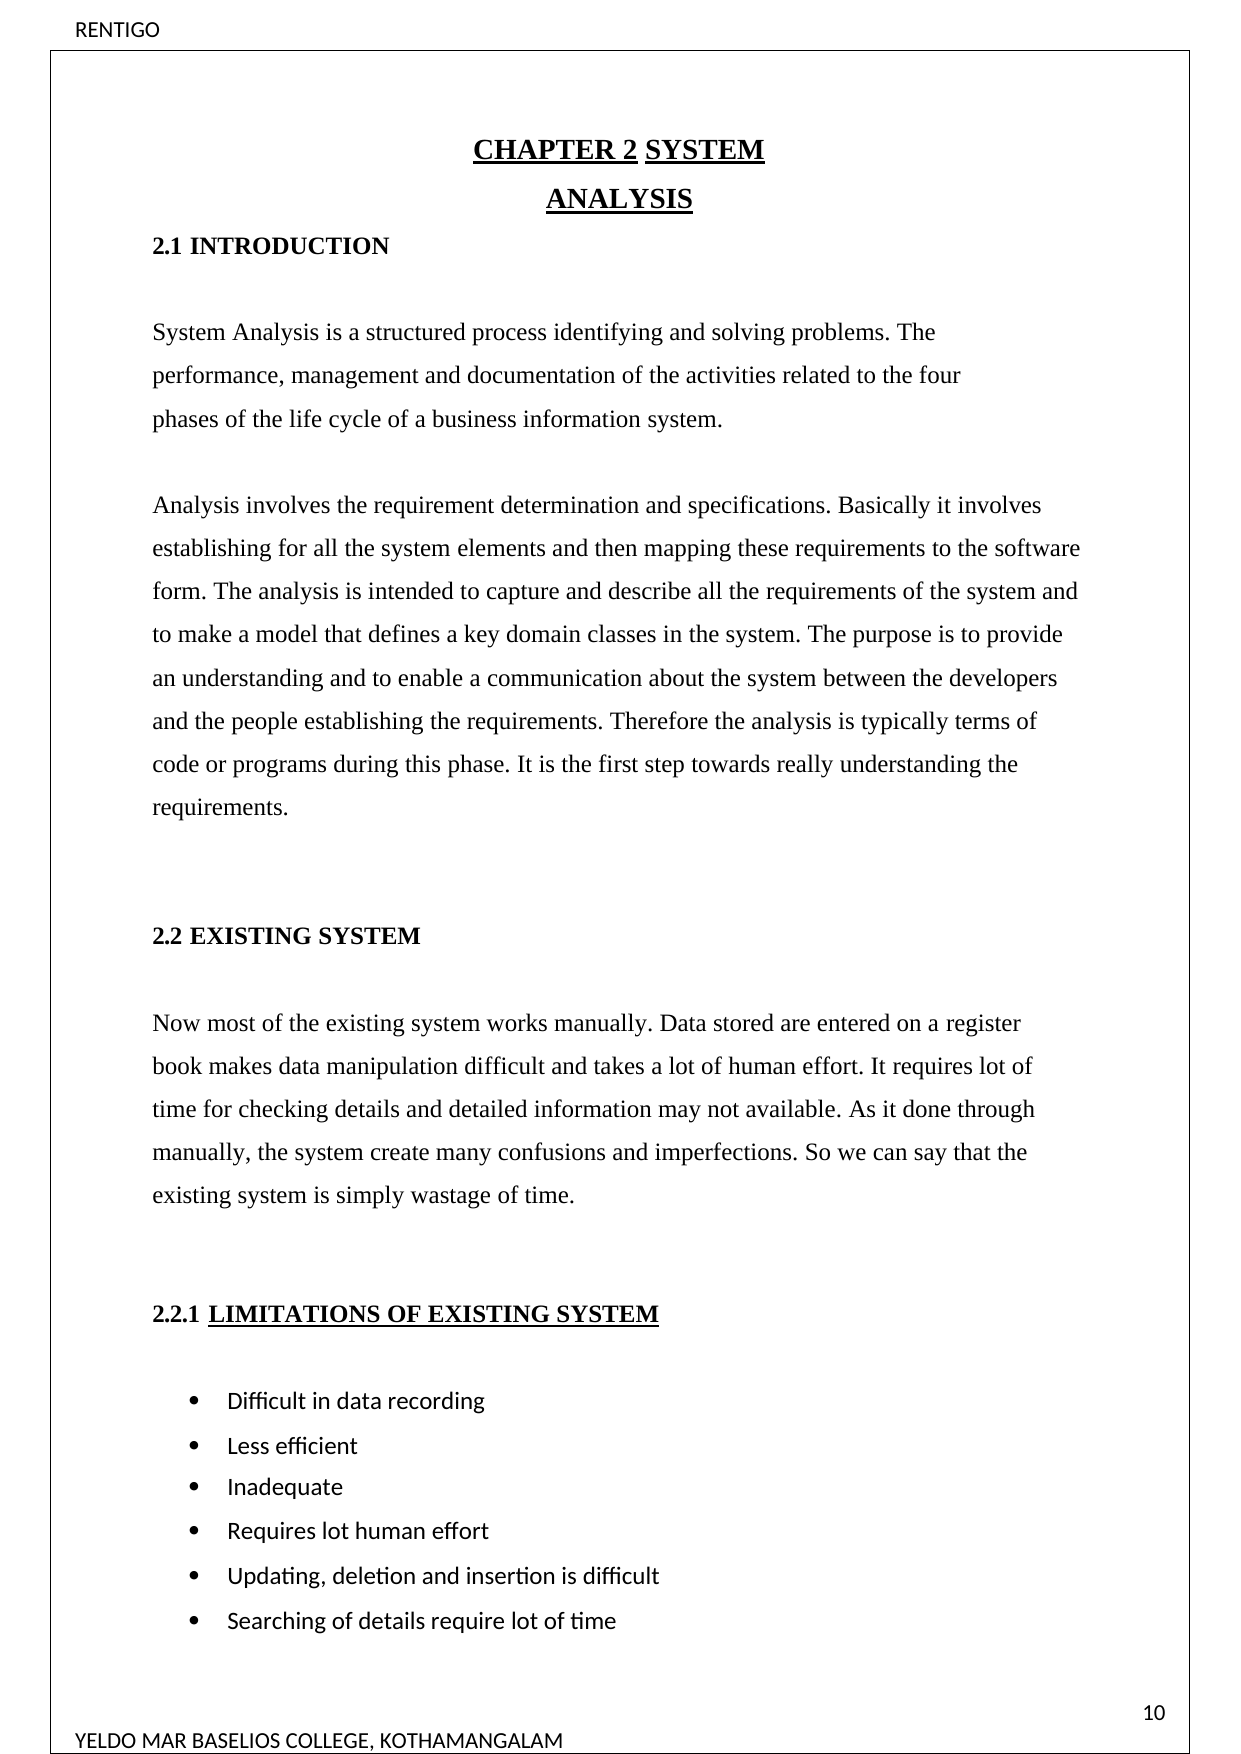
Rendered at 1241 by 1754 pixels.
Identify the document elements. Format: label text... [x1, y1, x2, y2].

subtitle EXISTING SYSTEM [152, 921, 1165, 950]
list Inadequate [189, 1471, 1165, 1501]
text CHAPTER 2 SYSTEM ANALYSIS [447, 132, 791, 215]
list INTRODUCTION [152, 231, 1165, 260]
list Difficult in data recording [189, 1385, 1165, 1415]
list Updating, deletion and insertion is difficult [189, 1560, 1165, 1591]
list Less efficient [189, 1430, 1165, 1460]
list Searching of details require lot of time [189, 1605, 1165, 1636]
text System Analysis is a structured process identifying and solving problems. The performance, management and documentation of the activities related to the four phases of the life cycle of a business information system. [152, 317, 1030, 432]
text Analysis involves the requirement determination and specifications. Basically it involves establishing for all the system elements and then mapping these requirements to the software form. The analysis is intended to capture and describe all the requirements of the system and to make a model that defines a key domain classes in the system. The purpose is to provide an understanding and to enable a communication about the system between the developers and the people establishing the requirements. Therefore the analysis is typically terms of code or programs during this phase. It is the first step towards really understanding the requirements. [152, 490, 1082, 821]
list Requires lot human effort [189, 1515, 1165, 1546]
subtitle LIMITATIONS OF EXISTING SYSTEM [152, 1299, 1165, 1328]
text Now most of the existing system works manually. Data stored are entered on a register book makes data manipulation difficult and takes a lot of human effort. It requires lot of time for checking details and detailed information may not available. As it done through manually, the system create many confusions and imperfections. So we can say that the existing system is simply wastage of time. [152, 1008, 1061, 1209]
